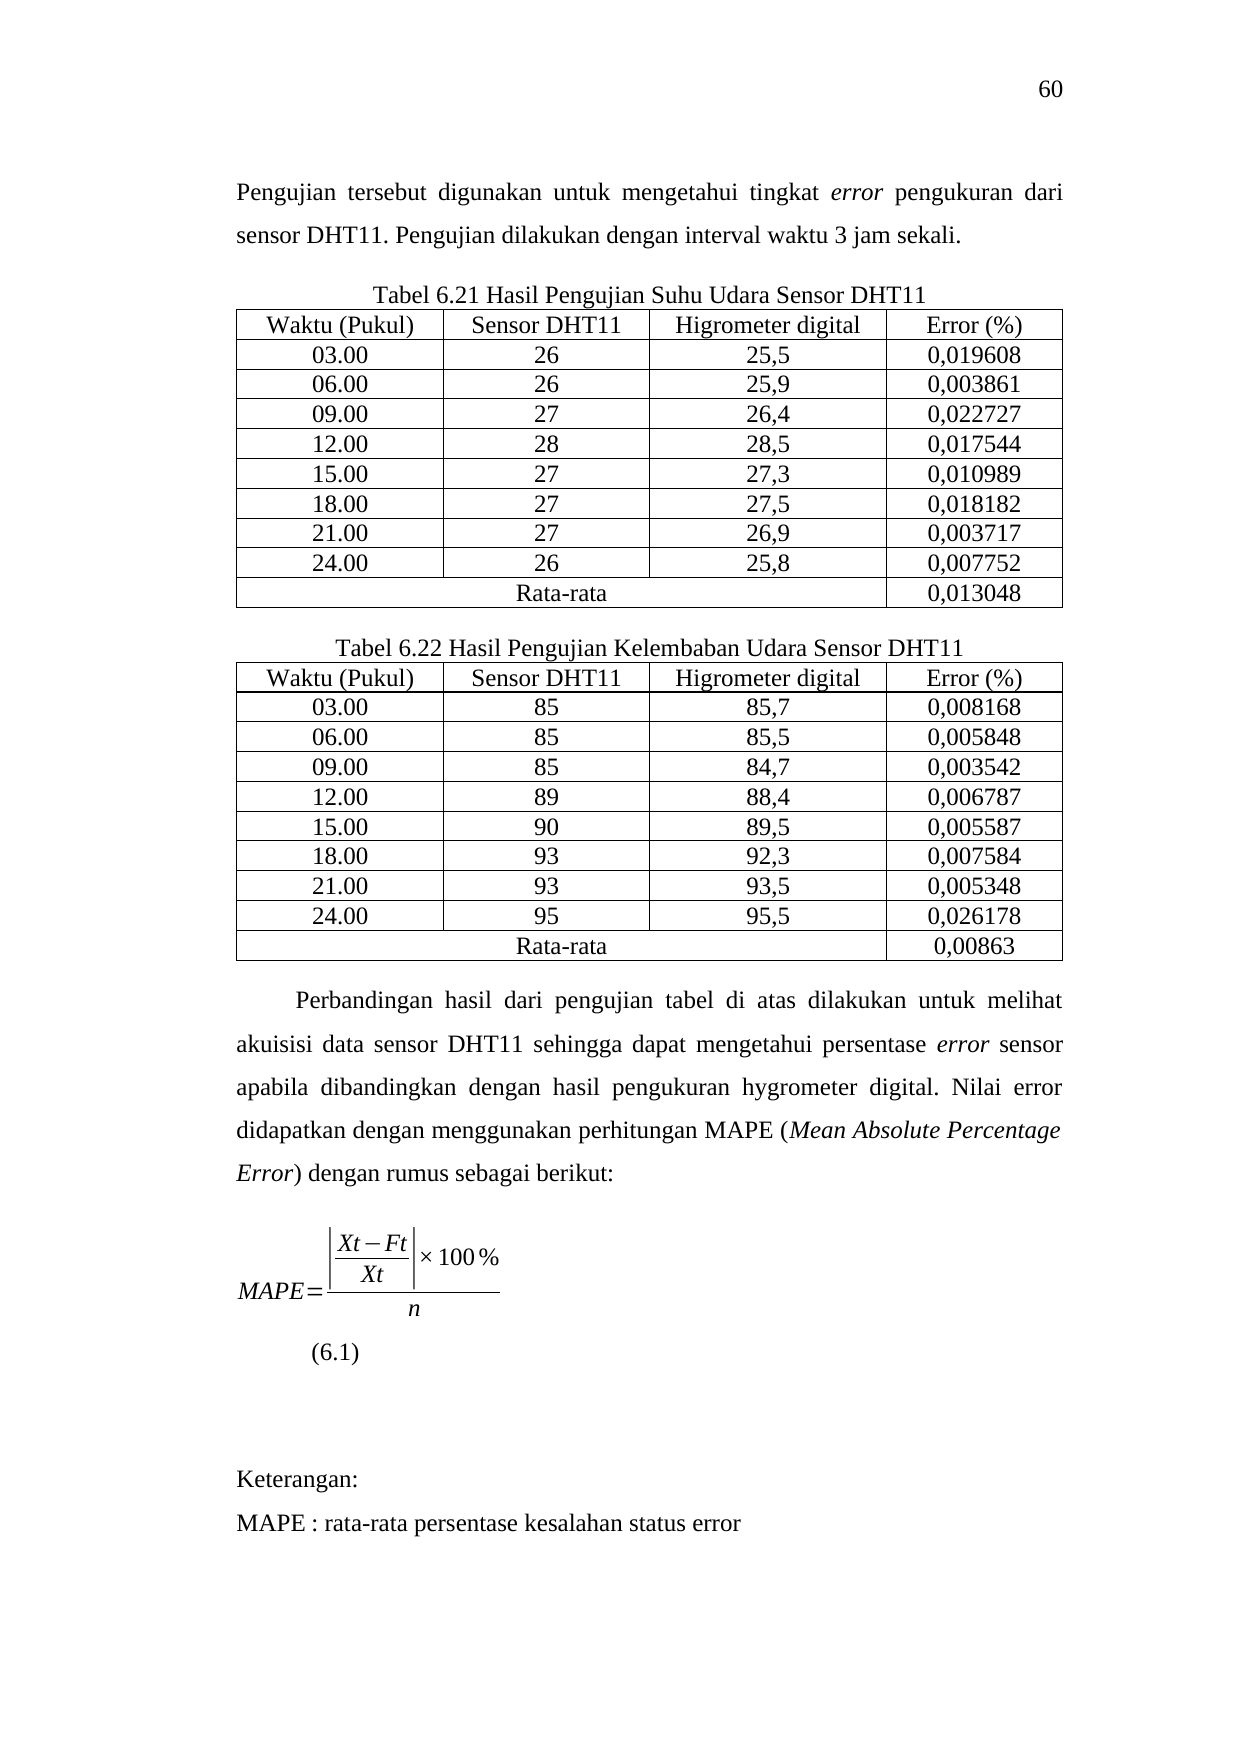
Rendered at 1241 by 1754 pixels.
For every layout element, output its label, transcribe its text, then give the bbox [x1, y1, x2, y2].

table_cell 0,018182 [887, 489, 1062, 517]
table_header Sensor DHT11 [444, 310, 649, 339]
table_cell 03.00 [237, 693, 443, 721]
table_cell 0,019608 [887, 340, 1062, 368]
table_cell Rata-rata [237, 931, 886, 959]
text (6.1) [236, 1226, 1063, 1365]
table_cell 06.00 [237, 370, 443, 398]
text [236, 177, 1063, 249]
table_cell 85,7 [650, 693, 886, 721]
table_header Error (%) [887, 310, 1062, 339]
table_cell 18.00 [237, 841, 443, 870]
table_cell Rata-rata [237, 578, 886, 607]
table_cell 93 [444, 871, 649, 900]
table_cell 0,003861 [887, 370, 1062, 398]
table_cell 27,5 [650, 489, 886, 517]
table_cell 15.00 [237, 459, 443, 488]
table_cell 85 [444, 693, 649, 721]
table_cell 0,007584 [887, 841, 1062, 870]
table_cell 26,4 [650, 399, 886, 428]
table_cell 0,022727 [887, 399, 1062, 428]
table_cell 15.00 [237, 812, 443, 840]
table_cell 89 [444, 782, 649, 811]
table_cell 26 [444, 340, 649, 368]
table_cell 27 [444, 399, 649, 428]
table_cell 92,3 [650, 841, 886, 870]
table_cell 12.00 [237, 429, 443, 458]
table_header Higrometer digital [650, 663, 886, 691]
text Keterangan: [236, 1464, 1063, 1493]
table_cell 0,013048 [887, 578, 1062, 607]
table_cell 27,3 [650, 459, 886, 488]
table_cell 0,005348 [887, 871, 1062, 900]
table_cell 24.00 [237, 901, 443, 930]
table_cell 06.00 [237, 722, 443, 751]
table_cell 0,006787 [887, 782, 1062, 811]
table_cell 09.00 [237, 752, 443, 781]
text MAPE : rata-rata persentase kesalahan status error [236, 1508, 1063, 1536]
table_cell 26,9 [650, 519, 886, 547]
table_cell 26 [444, 548, 649, 577]
table_cell 21.00 [237, 519, 443, 547]
table_cell 18.00 [237, 489, 443, 517]
table_cell 28 [444, 429, 649, 458]
table_cell 88,4 [650, 782, 886, 811]
table_cell 85 [444, 722, 649, 751]
table_cell 12.00 [237, 782, 443, 811]
table_cell 0,007752 [887, 548, 1062, 577]
table_cell 90 [444, 812, 649, 840]
table_header Waktu (Pukul) [237, 663, 443, 691]
table_cell 0,026178 [887, 901, 1062, 930]
table_cell 03.00 [237, 340, 443, 368]
table_cell 0,003717 [887, 519, 1062, 547]
table_header Sensor DHT11 [444, 663, 649, 691]
table_cell 84,7 [650, 752, 886, 781]
table_cell 27 [444, 459, 649, 488]
table_cell 0,005587 [887, 812, 1062, 840]
table_header Waktu (Pukul) [237, 310, 443, 339]
table_cell 25,8 [650, 548, 886, 577]
table_cell 93 [444, 841, 649, 870]
table_cell 24.00 [237, 548, 443, 577]
table_cell 09.00 [237, 399, 443, 428]
table_cell 25,9 [650, 370, 886, 398]
table_cell 85 [444, 752, 649, 781]
table_cell 95 [444, 901, 649, 930]
table_cell 0,005848 [887, 722, 1062, 751]
table_cell 27 [444, 519, 649, 547]
table_cell 26 [444, 370, 649, 398]
table_header Error (%) [887, 663, 1062, 691]
text Perbandingan hasil dari pengujian tabel di atas dilakukan untuk melihat akuisisi data sensor DHT11 sehingga dapat mengetahui persentase error sensor apabila dibandingkan dengan hasil pengukuran hygrometer digital. Nilai error didapatkan dengan menggunakan perhitungan MAPE (Mean Absolute Percentage Error) dengan rumus sebagai berikut: [236, 986, 1063, 1187]
table_cell 93,5 [650, 871, 886, 900]
table_cell 89,5 [650, 812, 886, 840]
table_header Higrometer digital [650, 310, 886, 339]
table_cell 27 [444, 489, 649, 517]
table_cell 0,003542 [887, 752, 1062, 781]
table_cell 0,00863 [887, 931, 1062, 959]
table_cell 28,5 [650, 429, 886, 458]
table_cell 25,5 [650, 340, 886, 368]
table_cell 95,5 [650, 901, 886, 930]
table_cell 0,010989 [887, 459, 1062, 488]
table_cell 21.00 [237, 871, 443, 900]
table_cell 0,008168 [887, 693, 1062, 721]
table_cell 85,5 [650, 722, 886, 751]
table_cell 0,017544 [887, 429, 1062, 458]
